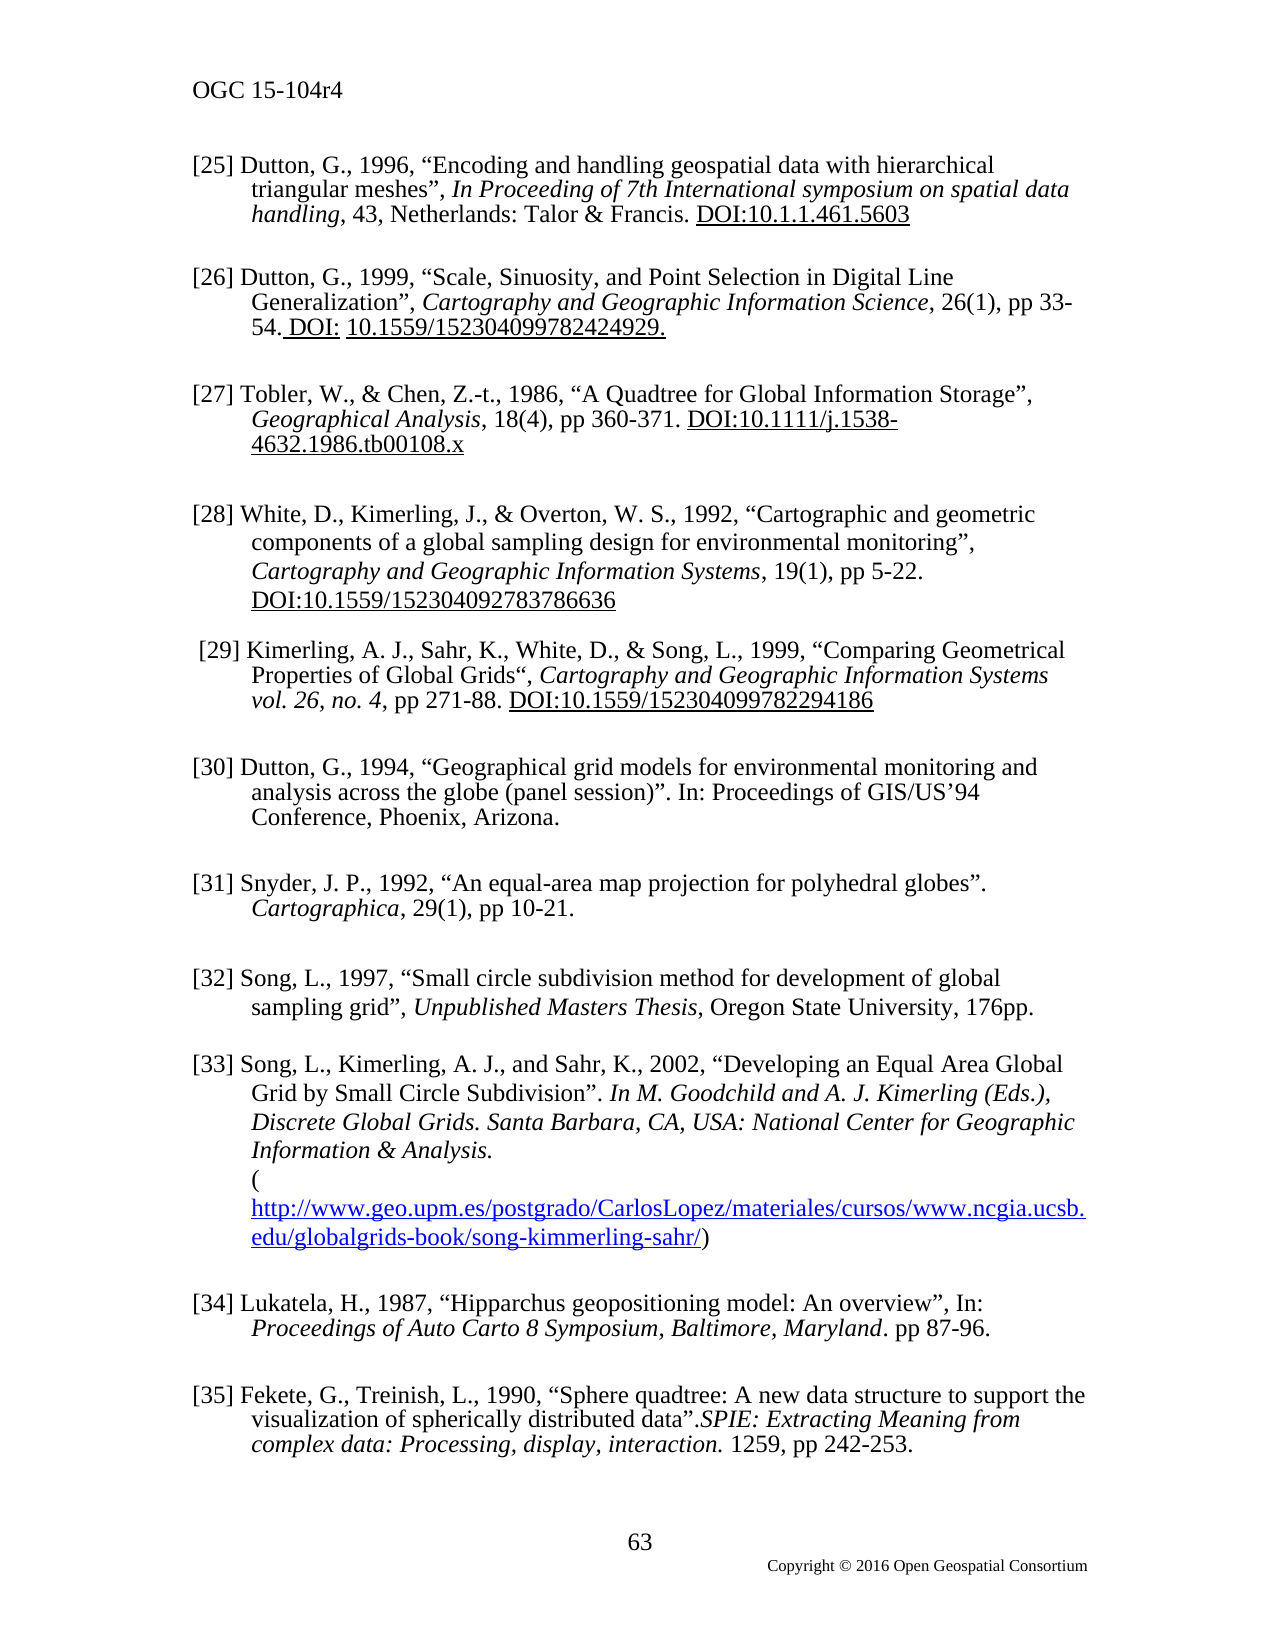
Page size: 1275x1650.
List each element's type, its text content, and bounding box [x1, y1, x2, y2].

text [31] Snyder, J. P., 1992, “An equal-area map projection for polyhedral globes”. Cartographica, 29(1), pp 10-21. [192, 872, 1087, 922]
text [35] Fekete, G., Treinish, L., 1990, “Sphere quadtree: A new data structure to support the visualization of spherically distributed data”.SPIE: Extracting Meaning from complex data: Processing, display, interaction. 1259, pp 242-253. [192, 1383, 1087, 1458]
text [30] Dutton, G., 1994, “Geographical grid models for environmental monitoring and analysis across the globe (panel session)”. In: Proceedings of GIS/US’94 Conference, Phoenix, Arizona. [192, 755, 1087, 830]
text [26] Dutton, G., 1999, “Scale, Sinuosity, and Point Selection in Digital Line Generalization”, Cartography and Geographic Information Science, 26(1), pp 33-54. DOI: 10.1559/152304099782424929. [192, 266, 1087, 341]
text [27] Tobler, W., & Chen, Z.-t., 1986, “A Quadtree for Global Information Storage”, Geographical Analysis, 18(4), pp 360-371. DOI:10.1111/j.1538-4632.1986.tb00108.x [192, 382, 1087, 457]
text [28] White, D., Kimerling, J., & Overton, W. S., 1992, “Cartographic and geometric components of a global sampling design for environmental monitoring”, Cartography and Geographic Information Systems, 19(1), pp 5-22. DOI:10.1559/152304092783786636 [192, 499, 1087, 614]
text [25] Dutton, G., 1996, “Encoding and handling geospatial data with hierarchical triangular meshes”, In Proceeding of 7th International symposium on spatial data handling, 43, Netherlands: Talor & Francis. DOI:10.1.1.461.5603 [192, 153, 1087, 228]
text [32] Song, L., 1997, “Small circle subdivision method for development of global sampling grid”, Unpublished Masters Thesis, Oregon State University, 176pp. [192, 963, 1087, 1021]
text [33] Song, L., Kimerling, A. J., and Sahr, K., 2002, “Developing an Equal Area Global Grid by Small Circle Subdivision”. In M. Goodchild and A. J. Kimerling (Eds.), Discrete Global Grids. Santa Barbara, CA, USA: National Center for Geographic Information & Analysis. (http://www.geo.upm.es/postgrado/CarlosLopez/materiales/cursos/www.ncgia.ucsb.edu/globalgrids-book/song-kimmerling-sahr/) [192, 1049, 1087, 1251]
text [34] Lukatela, H., 1987, “Hipparchus geopositioning model: An overview”, In: Proceedings of Auto Carto 8 Symposium, Baltimore, Maryland. pp 87-96. [192, 1292, 1087, 1342]
text [29] Kimerling, A. J., Sahr, K., White, D., & Song, L., 1999, “Comparing Geometrical Properties of Global Grids“, Cartography and Geographic Information Systems vol. 26, no. 4, pp 271-88. DOI:10.1559/152304099782294186 [192, 639, 1087, 714]
